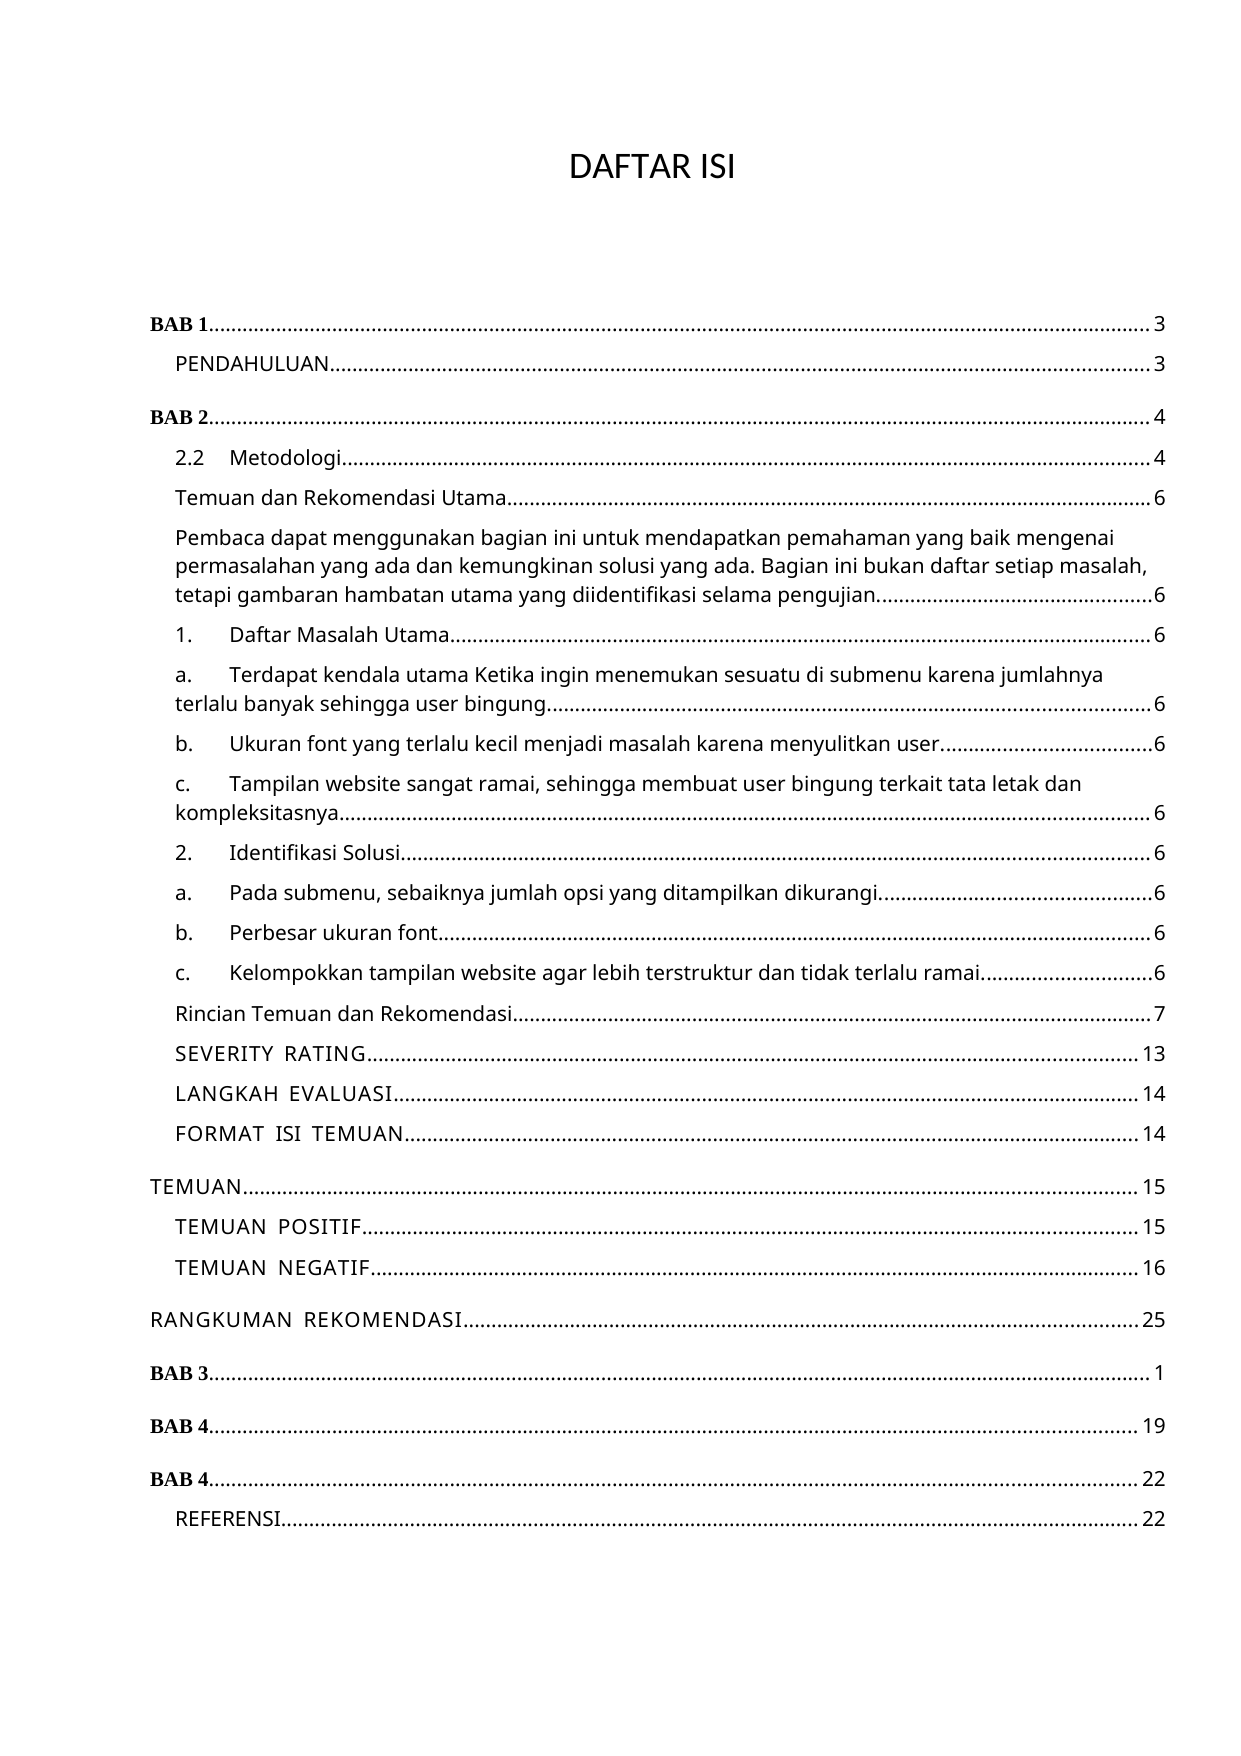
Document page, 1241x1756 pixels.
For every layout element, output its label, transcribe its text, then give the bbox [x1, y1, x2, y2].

text DAFTAR ISI [137, 142, 1167, 187]
